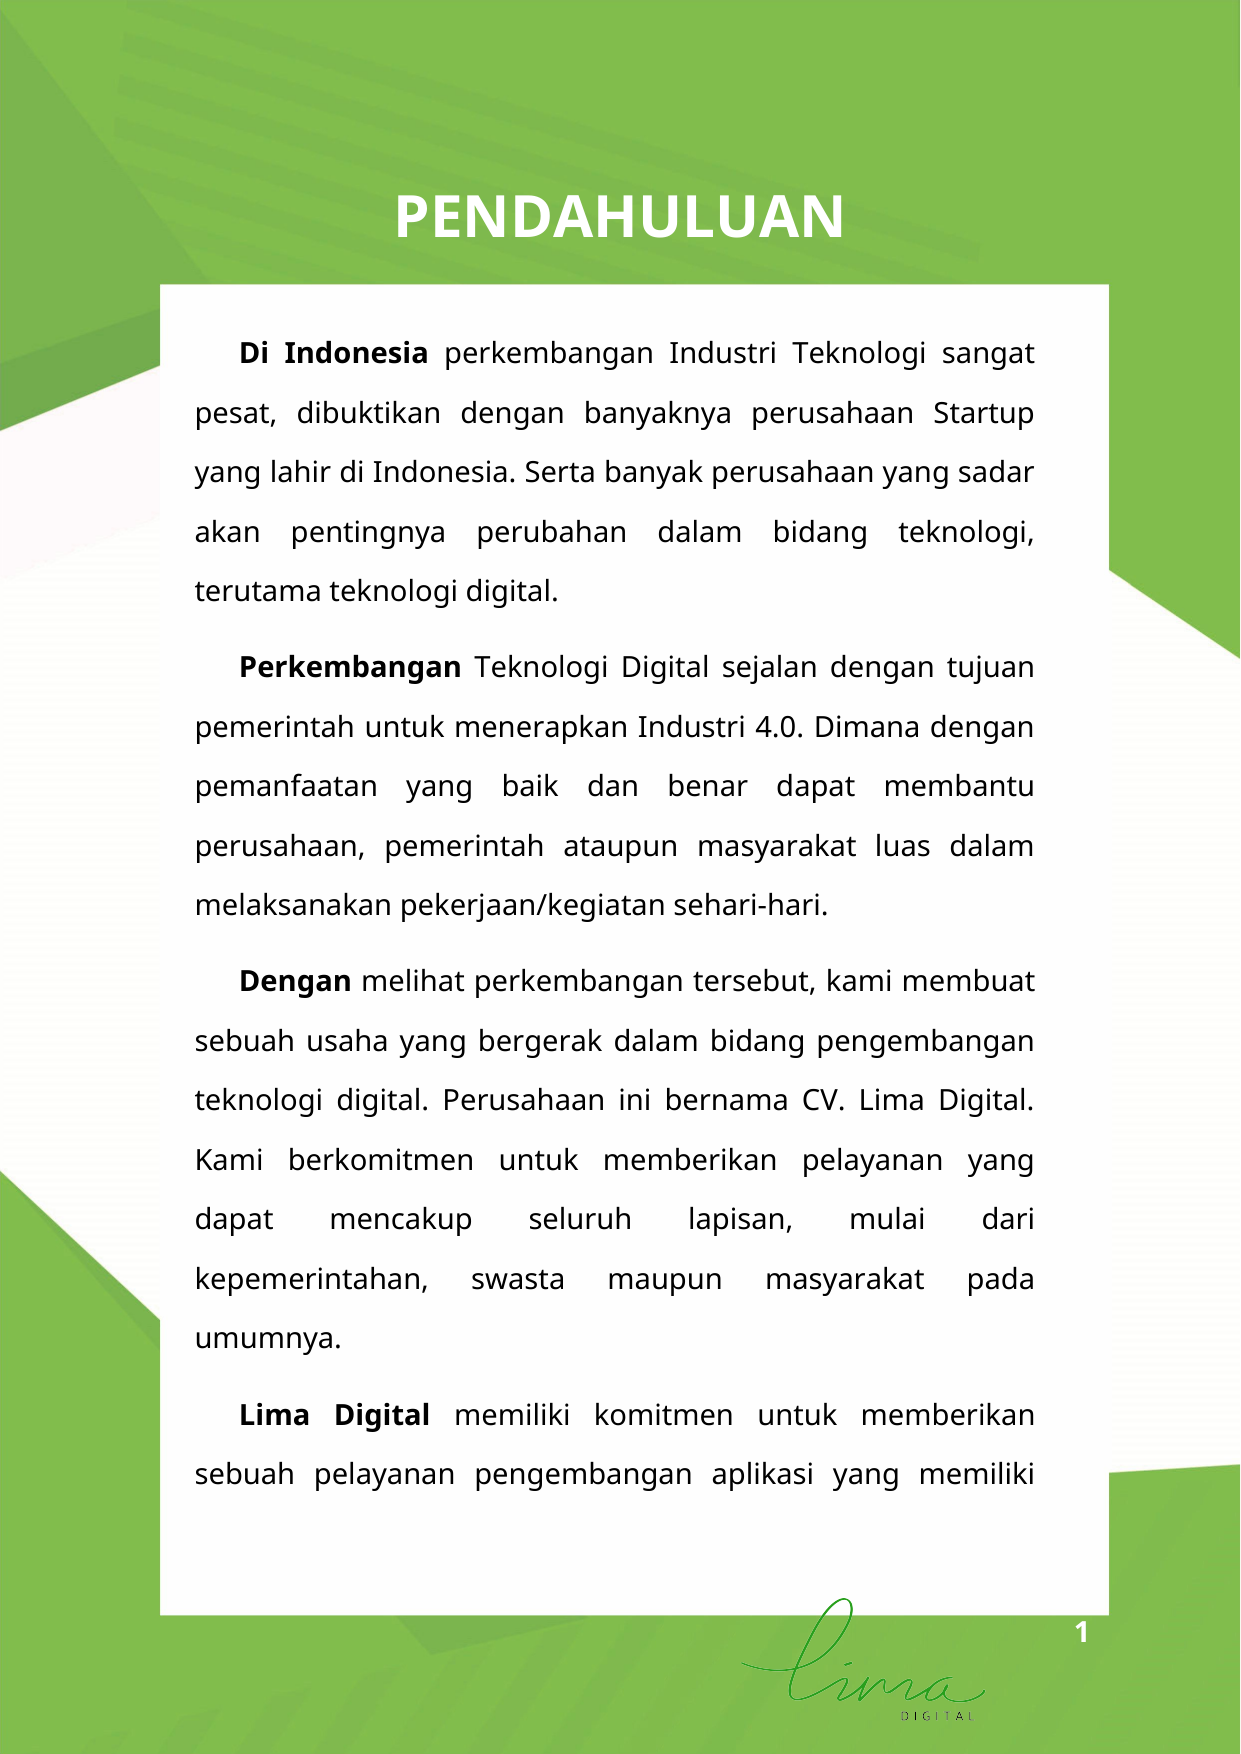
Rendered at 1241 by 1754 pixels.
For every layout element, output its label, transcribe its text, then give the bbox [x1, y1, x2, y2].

text Di Indonesia perkembangan Industri Teknologi sangat pesat, dibuktikan dengan banyaknya perusahaan Startup yang lahir di Indonesia. Serta banyak perusahaan yang sadar akan pentingnya perubahan dalam bidang teknologi, terutama teknologi digital. [194, 333, 1036, 610]
text Dengan melihat perkembangan tersebut, kami membuat sebuah usaha yang bergerak dalam bidang pengembangan teknologi digital. Perusahaan ini bernama CV. Lima Digital. Kami berkomitmen untuk memberikan pelayanan yang dapat mencakup seluruh lapisan, mulai dari kepemerintahan, swasta maupun masyarakat pada umumnya. [194, 961, 1036, 1357]
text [194, 1394, 1036, 1493]
picture [0, 0, 1241, 1754]
text Perkembangan Teknologi Digital sejalan dengan tujuan pemerintah untuk menerapkan Industri 4.0. Dimana dengan pemanfaatan yang baik dan benar dapat membantu perusahaan, pemerintah ataupun masyarakat luas dalam melaksanakan pekerjaan/kegiatan sehari-hari. [194, 647, 1036, 924]
subtitle PENDAHULUAN [150, 175, 1090, 254]
